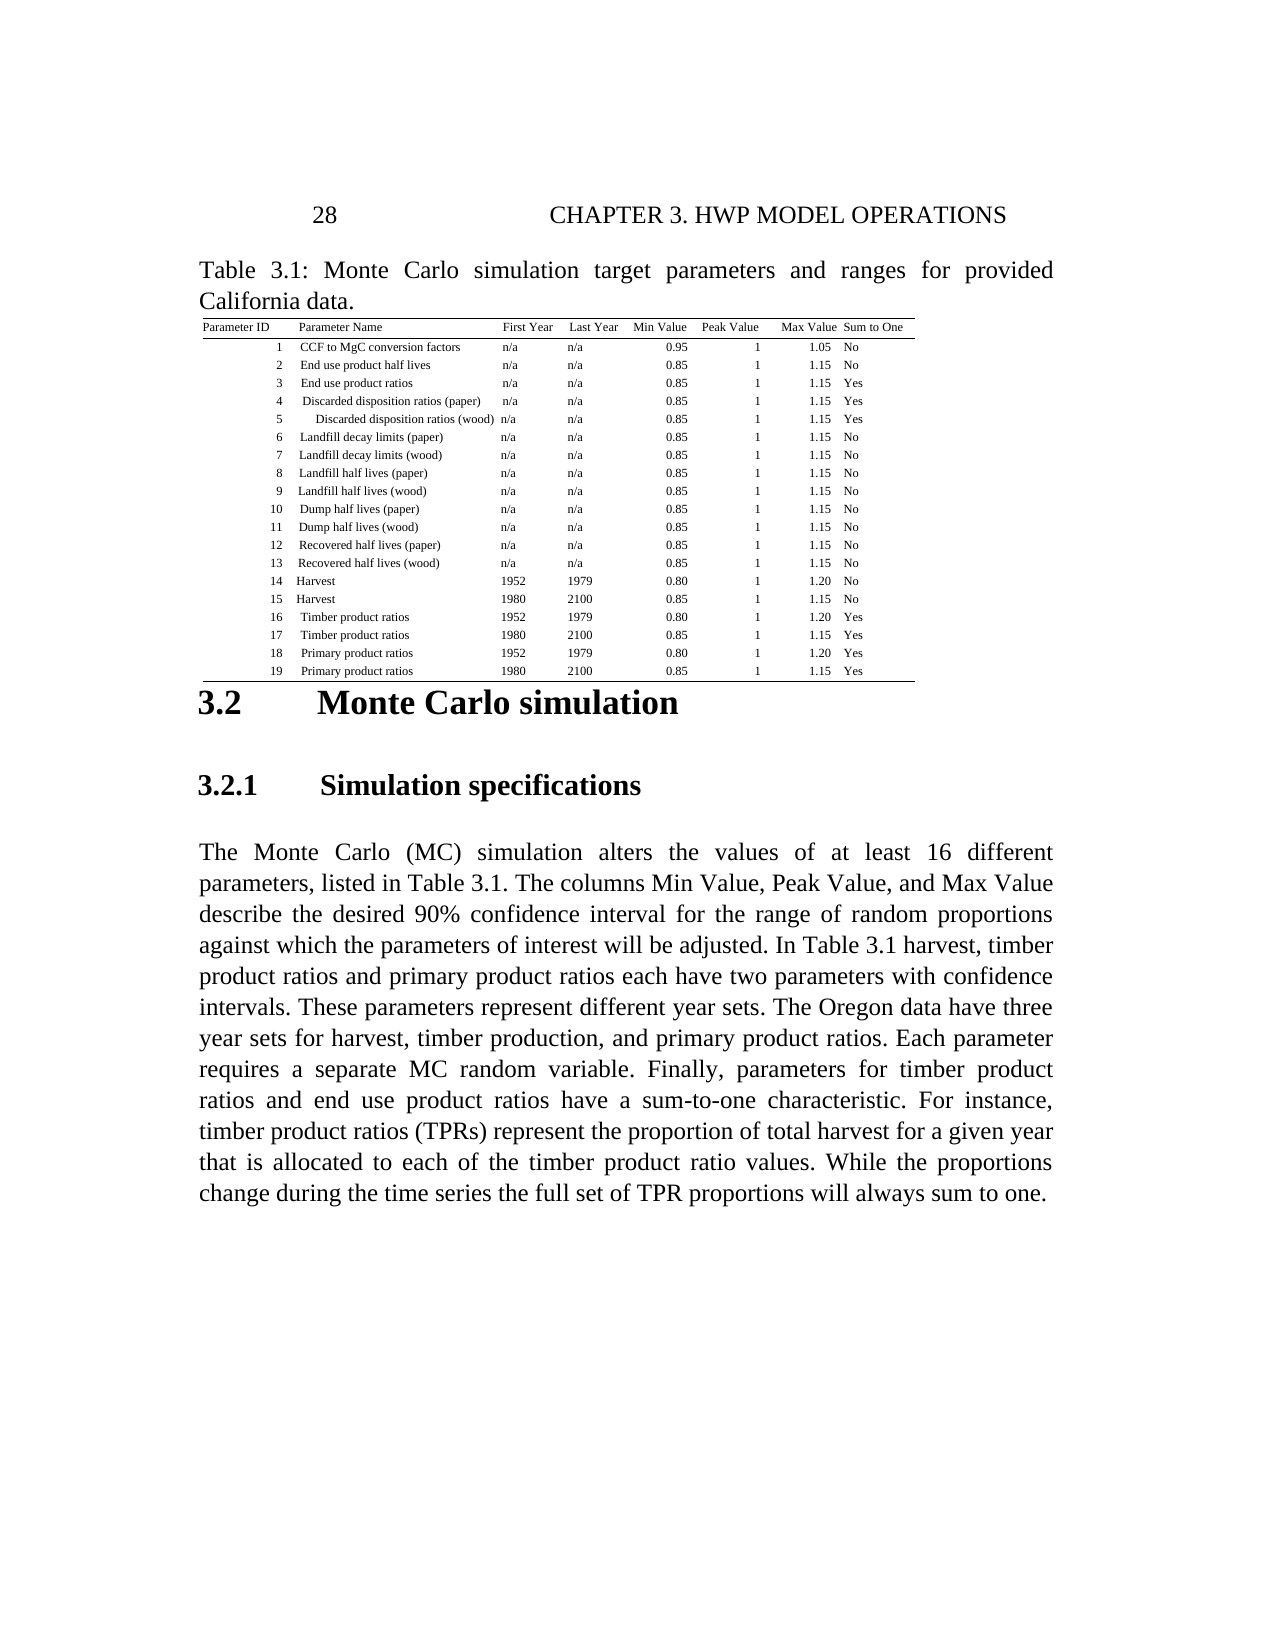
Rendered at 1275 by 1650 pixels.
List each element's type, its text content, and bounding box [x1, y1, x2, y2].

table_cell 1980 [501, 627, 567, 645]
table_cell n/a [501, 555, 567, 573]
table_cell 0.85 [666, 591, 754, 609]
table_cell 11 Dump half lives (wood) [203, 519, 501, 537]
table_cell 0.85 [666, 663, 754, 681]
table_cell 1979 [568, 609, 666, 627]
table_cell n/a [501, 483, 567, 501]
table_cell 1.15 [809, 393, 843, 411]
table_cell n/a [501, 465, 567, 483]
table_cell No [843, 447, 914, 464]
table_cell 1 [754, 411, 809, 428]
table_cell 8 Landfill half lives (paper) [203, 465, 501, 483]
table_cell 16 Timber product ratios [203, 609, 501, 627]
table_cell 12 Recovered half lives (paper) [203, 537, 501, 555]
table_cell 1 [754, 447, 809, 464]
table_cell No [843, 483, 914, 501]
table_cell 15 Harvest [203, 591, 501, 609]
table_cell 1 [754, 627, 809, 645]
table_cell 0.85 [666, 537, 754, 555]
table_cell Yes [843, 375, 914, 392]
table_cell 0.85 [666, 393, 754, 411]
table_cell No [843, 555, 914, 573]
table_cell 1 [754, 465, 809, 483]
table_cell 1 [754, 339, 809, 356]
text The Monte Carlo (MC) simulation alters the values of at least 16 different parameters, listed in Table 3.1. The columns Min Value, Peak Value, and Max Value describe the desired 90% confidence interval for the range of random proportions against which the parameters of interest will be adjusted. In Table 3.1 harvest, timber product ratios and primary product ratios each have two parameters with confidence intervals. These parameters represent different year sets. The Oregon data have three year sets for harvest, timber production, and primary product ratios. Each parameter requires a separate MC random variable. Finally, parameters for timber product ratios and end use product ratios have a sum-to-one characteristic. For instance, timber product ratios (TPRs) represent the proportion of total harvest for a given year that is allocated to each of the timber product ratio values. While the proportions change during the time series the full set of TPR proportions will always sum to one. [199, 837, 1054, 1207]
table_cell 1.15 [809, 429, 843, 447]
table_cell 0.80 [666, 573, 754, 591]
table_cell No [843, 573, 914, 591]
table_cell n/a [568, 339, 666, 356]
table_cell 1 [754, 429, 809, 447]
table_cell Yes [843, 609, 914, 627]
table_cell 1952 [501, 573, 567, 591]
table_cell n/a [501, 537, 567, 555]
table_cell 0.85 [666, 519, 754, 537]
table_cell 3 End use product ratios n/a [203, 375, 567, 392]
table_cell 1 [754, 645, 809, 663]
table_cell n/a [501, 429, 567, 447]
table_cell No [843, 429, 914, 447]
table_cell n/a [568, 519, 666, 537]
table_cell 2100 [568, 627, 666, 645]
table_cell 1 [754, 555, 809, 573]
table_cell 9 Landfill half lives (wood) [203, 483, 501, 501]
table_cell No [843, 501, 914, 519]
table_cell 1.15 [809, 519, 843, 537]
table_cell 0.95 [666, 339, 754, 356]
table_cell 1.15 [809, 537, 843, 555]
table_cell 0.85 [666, 501, 754, 519]
table_cell 1 [754, 537, 809, 555]
table_cell 1 [754, 356, 809, 374]
table_cell 1980 [501, 591, 567, 609]
table_cell 1 [754, 393, 809, 411]
table_cell 14 Harvest [203, 573, 501, 591]
table_cell n/a [568, 537, 666, 555]
table_cell 1.15 [809, 411, 843, 428]
table_cell 4 Discarded disposition ratios (paper) n/a [203, 393, 567, 411]
table_cell 0.85 [666, 375, 754, 392]
table_cell Yes [843, 393, 914, 411]
table_cell 0.85 [666, 555, 754, 573]
table_cell No [843, 356, 914, 374]
table_cell n/a [568, 393, 666, 411]
table_cell 1 [754, 591, 809, 609]
table_cell 1.15 [809, 465, 843, 483]
table_cell 1 [754, 573, 809, 591]
table_cell 18 Primary product ratios [203, 645, 501, 663]
table_cell n/a [568, 356, 666, 374]
table_cell 1.20 [809, 573, 843, 591]
table_cell 17 Timber product ratios [203, 627, 501, 645]
table_cell 0.85 [666, 483, 754, 501]
table_cell No [843, 339, 914, 356]
table_cell 2100 [568, 591, 666, 609]
table_cell No [843, 465, 914, 483]
table_cell n/a [501, 447, 567, 464]
subtitle 3.2.1 Simulation specifications [197, 767, 943, 802]
table_cell n/a [568, 501, 666, 519]
table_cell n/a [501, 519, 567, 537]
table_cell 13 Recovered half lives (wood) [203, 555, 501, 573]
table_cell n/a [501, 501, 567, 519]
table_cell 1.15 [809, 483, 843, 501]
table_cell No [843, 537, 914, 555]
table_cell 1.20 [809, 609, 843, 627]
table_cell 1 [754, 609, 809, 627]
table_cell 0.85 [666, 447, 754, 464]
table_cell Yes [843, 627, 914, 645]
table_cell 1.15 [809, 555, 843, 573]
table_cell n/a [568, 429, 666, 447]
table_cell 0.80 [666, 645, 754, 663]
table_cell 2100 [568, 663, 666, 681]
table_cell No [843, 519, 914, 537]
table_cell 19 Primary product ratios [203, 663, 501, 681]
table_cell 1 CCF to MgC conversion factors n/a [203, 339, 567, 356]
table_cell 2 End use product half lives n/a [203, 356, 567, 374]
table_cell 1.20 [809, 645, 843, 663]
table_cell 0.85 [666, 429, 754, 447]
table_cell 0.80 [666, 609, 754, 627]
table_cell 0.85 [666, 356, 754, 374]
table_cell 1.15 [809, 447, 843, 464]
table_cell Yes [843, 663, 914, 681]
table_cell 0.85 [666, 627, 754, 645]
table_cell 0.85 [666, 465, 754, 483]
table_cell 10 Dump half lives (paper) [203, 501, 501, 519]
table_header Sum to One [843, 319, 914, 338]
table_cell 1 [754, 483, 809, 501]
table_cell 1.15 [809, 591, 843, 609]
table_cell No [843, 591, 914, 609]
table_cell 1.15 [809, 375, 843, 392]
table_cell n/a [568, 411, 666, 428]
table_cell 1979 [568, 573, 666, 591]
table_cell 1980 [501, 663, 567, 681]
table_cell 1.15 [809, 501, 843, 519]
table_cell 7 Landfill decay limits (wood) [203, 447, 501, 464]
table_cell 1 [754, 519, 809, 537]
table_cell n/a [568, 483, 666, 501]
table_cell n/a [568, 375, 666, 392]
subtitle 3.2 Monte Carlo simulation [197, 682, 943, 722]
table_cell 1 [754, 663, 809, 681]
table_cell 1952 [501, 645, 567, 663]
table_cell 1.15 [809, 627, 843, 645]
table_cell n/a [568, 555, 666, 573]
text Table 3.1: Monte Carlo simulation target parameters and ranges for provided California data. [199, 255, 1054, 314]
table_cell n/a [568, 447, 666, 464]
table_header Parameter ID Parameter Name First Year Last Year Min Value Peak Value Max Value [203, 319, 843, 338]
table_cell 1 [754, 375, 809, 392]
table_cell Yes [843, 645, 914, 663]
table_cell n/a [501, 411, 567, 428]
table_cell 1.05 [809, 339, 843, 356]
table_cell 5 Discarded disposition ratios (wood) [203, 411, 501, 428]
table_cell 1952 [501, 609, 567, 627]
table_cell 1.15 [809, 356, 843, 374]
table_cell 1 [754, 501, 809, 519]
table_cell 1979 [568, 645, 666, 663]
table_cell n/a [568, 465, 666, 483]
table_cell 0.85 [666, 411, 754, 428]
table_cell 6 Landfill decay limits (paper) [203, 429, 501, 447]
table_cell Yes [843, 411, 914, 428]
table_cell 1.15 [809, 663, 843, 681]
